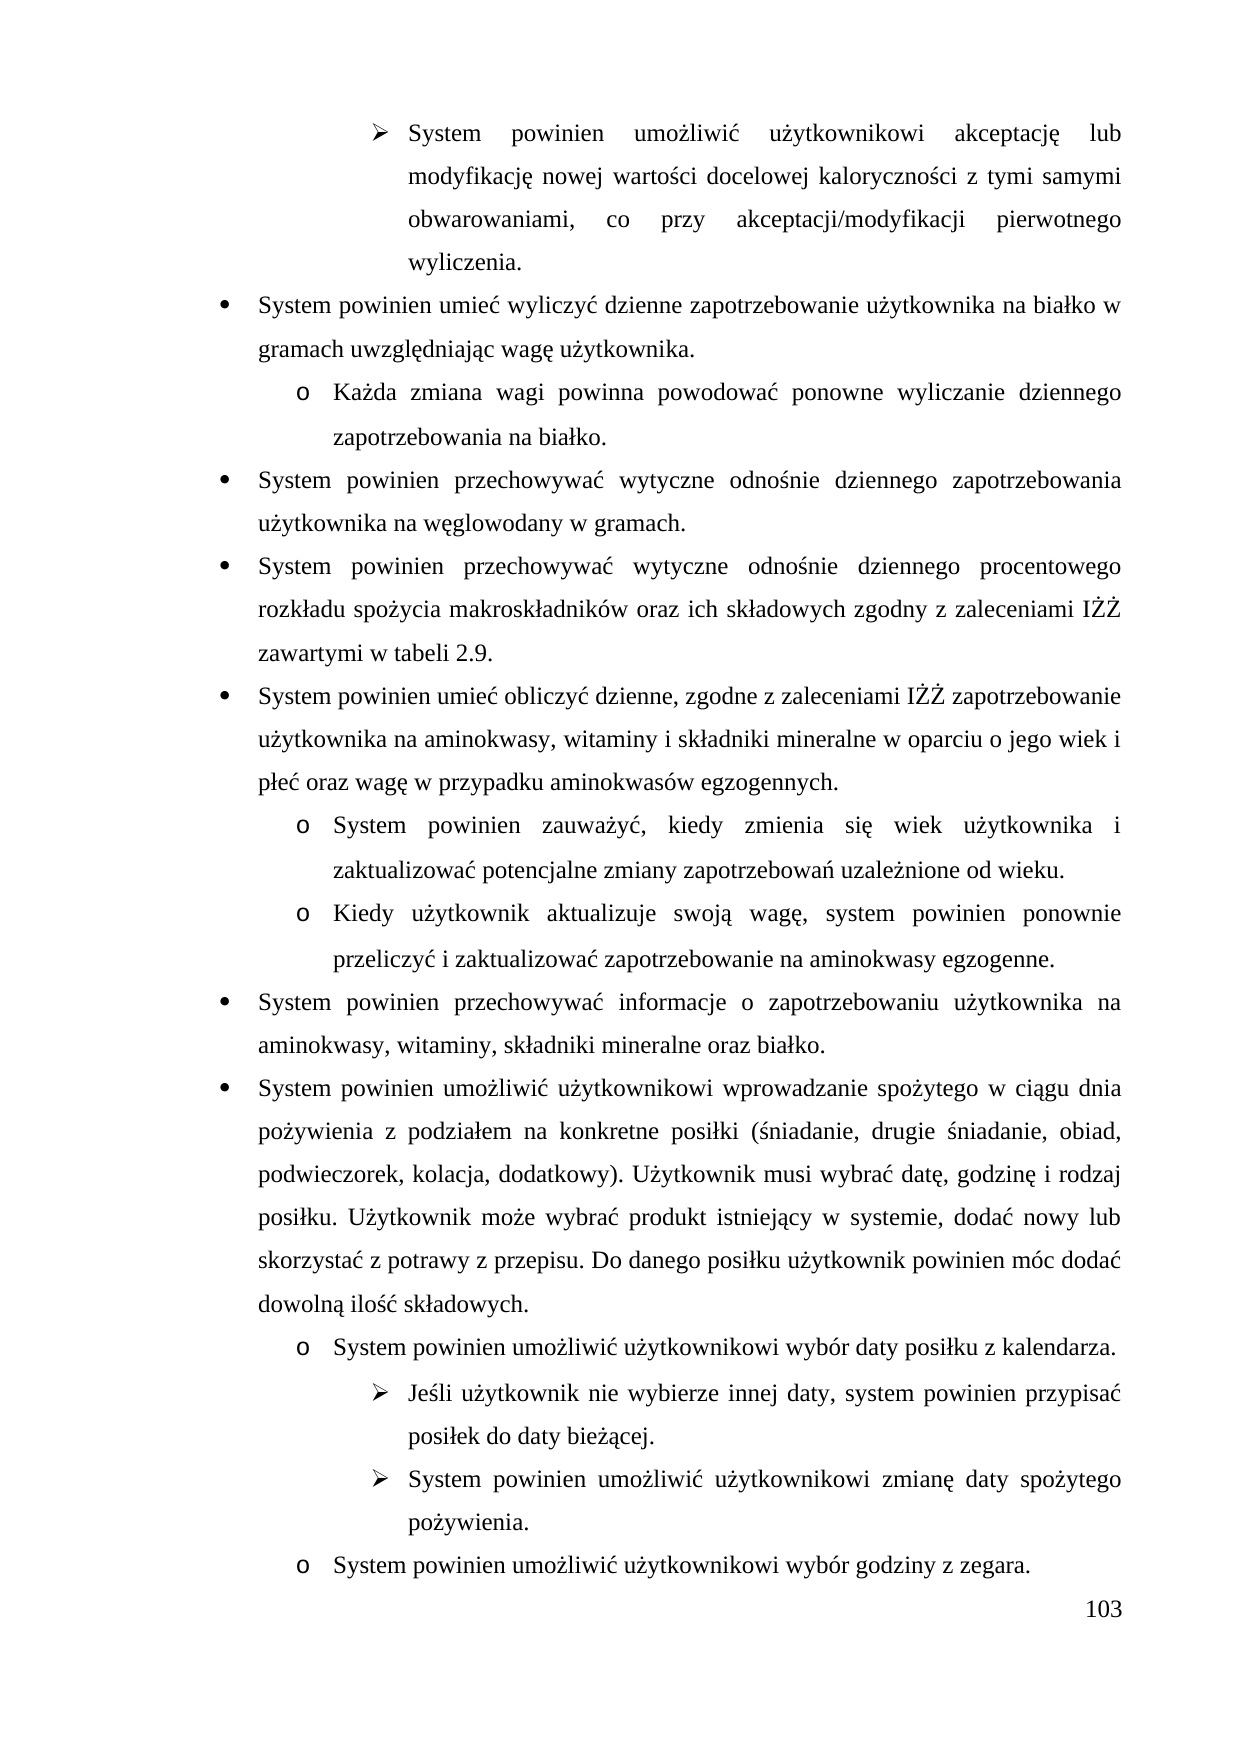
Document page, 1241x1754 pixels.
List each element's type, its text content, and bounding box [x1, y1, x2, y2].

list Każda zmiana wagi powinna powodować ponowne wyliczanie dziennego zapotrzebowania na białko. [295, 377, 1122, 451]
list System powinien przechowywać wytyczne odnośnie dziennego zapotrzebowania użytkownika na węglowodany w gramach. [220, 465, 1122, 537]
list Kiedy użytkownik aktualizuje swoją wagę, system powinien ponownie przeliczyć i zaktualizować zapotrzebowanie na aminokwasy egzogenne. [295, 898, 1122, 972]
list System powinien umożliwić użytkownikowi wybór godziny z zegara. [295, 1551, 1122, 1581]
list System powinien zauważyć, kiedy zmienia się wiek użytkownika i zaktualizować potencjalne zmiany zapotrzebowań uzależnione od wieku. [295, 810, 1122, 884]
list System powinien umożliwić użytkownikowi wprowadzanie spożytego w ciągu dnia pożywienia z podziałem na konkretne posiłki (śniadanie, drugie śniadanie, obiad, podwieczorek, kolacja, dodatkowy). Użytkownik musi wybrać datę, godzinę i rodzaj posiłku. Użytkownik może wybrać produkt istniejący w systemie, dodać nowy lub skorzystać z potrawy z przepisu. Do danego posiłku użytkownik powinien móc dodać dowolną ilość składowych. [220, 1073, 1122, 1317]
list System powinien przechowywać wytyczne odnośnie dziennego procentowego rozkładu spożycia makroskładników oraz ich składowych zgodny z zaleceniami IŻŻ zawartymi w tabeli 2.9. [220, 551, 1122, 666]
list Jeśli użytkownik nie wybierze innej daty, system powinien przypisać posiłek do daty bieżącej. [370, 1378, 1122, 1450]
list System powinien umieć wyliczyć dzienne zapotrzebowanie użytkownika na białko w gramach uwzględniając wagę użytkownika. [220, 291, 1122, 362]
list System powinien umieć obliczyć dzienne, zgodne z zaleceniami IŻŻ zapotrzebowanie użytkownika na aminokwasy, witaminy i składniki mineralne w oparciu o jego wiek i płeć oraz wagę w przypadku aminokwasów egzogennych. [220, 681, 1122, 796]
list System powinien umożliwić użytkownikowi wybór daty posiłku z kalendarza. [295, 1332, 1122, 1363]
list System powinien przechowywać informacje o zapotrzebowaniu użytkownika na aminokwasy, witaminy, składniki mineralne oraz białko. [220, 987, 1122, 1059]
list System powinien umożliwić użytkownikowi zmianę daty spożytego pożywienia. [370, 1464, 1122, 1536]
